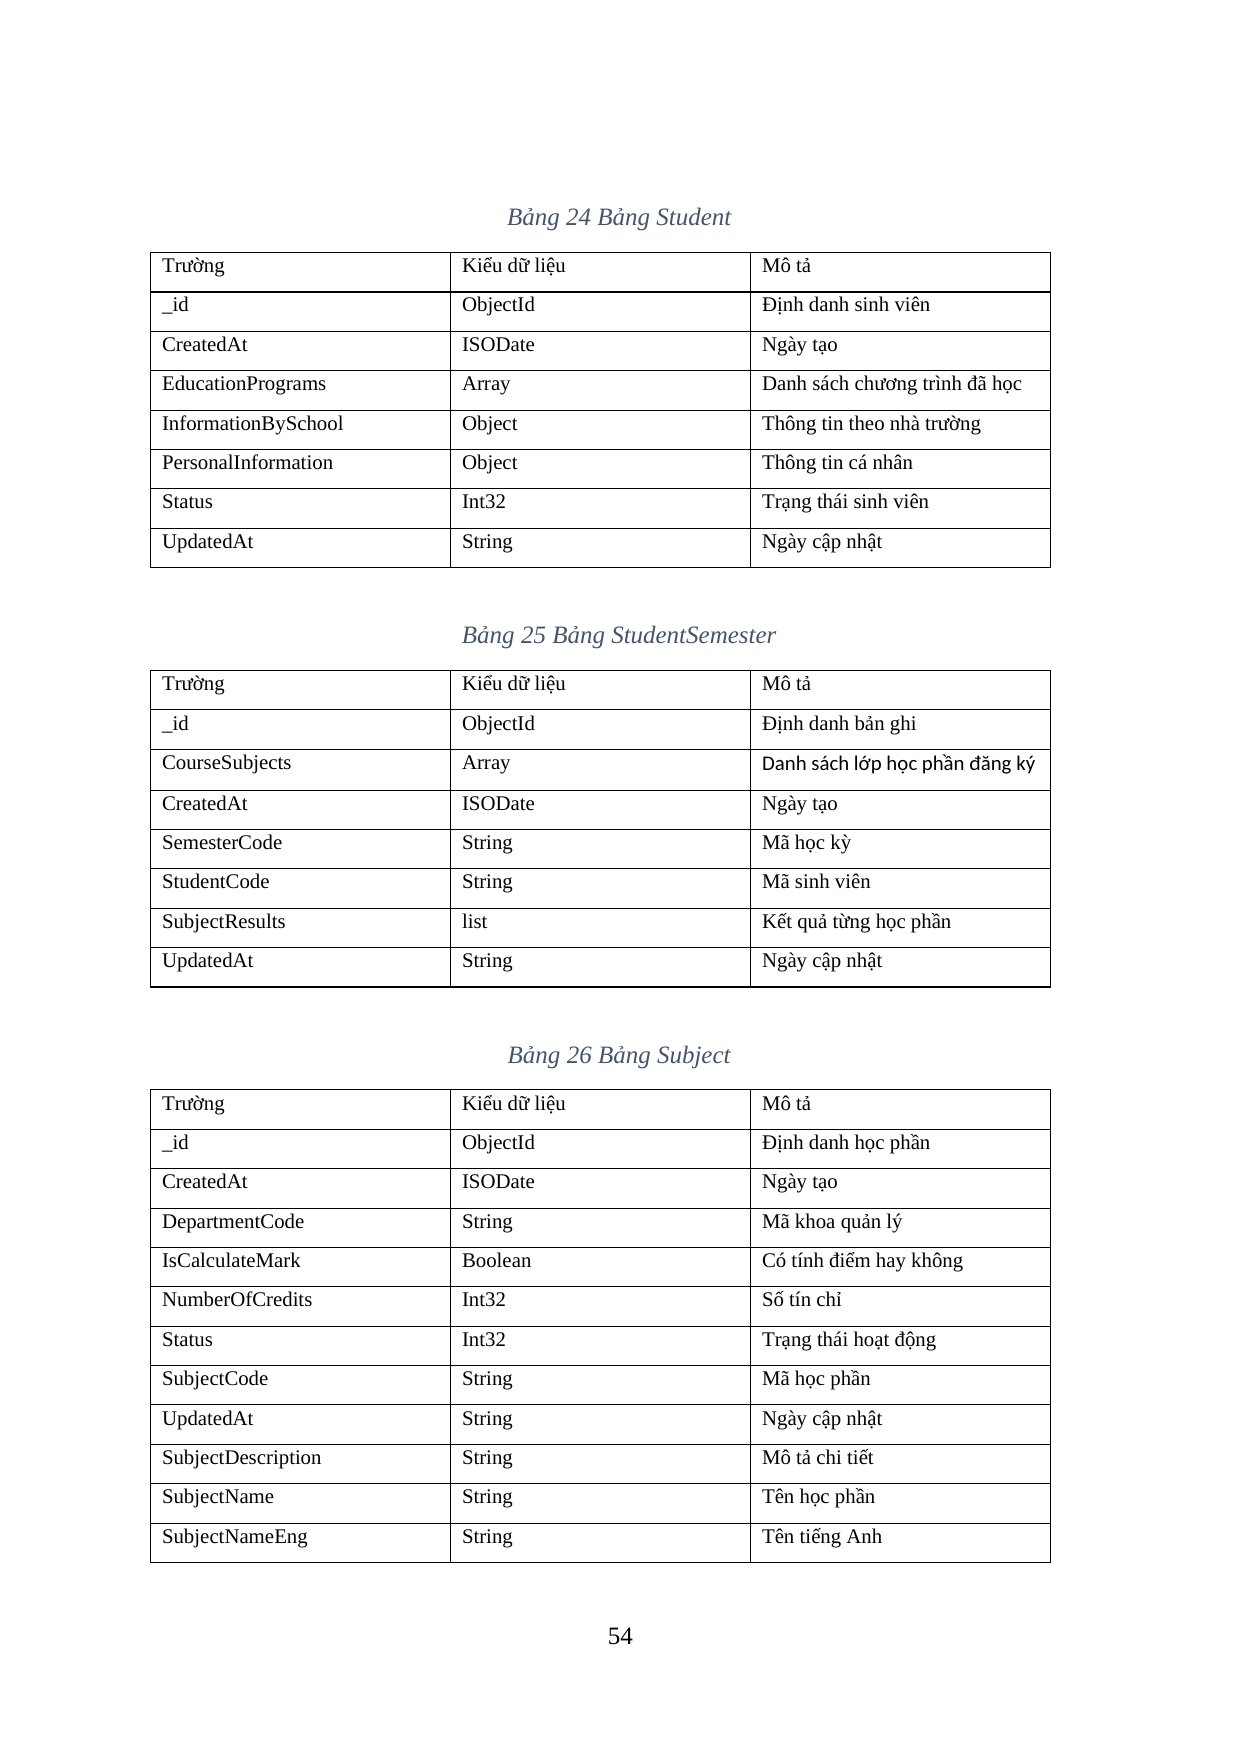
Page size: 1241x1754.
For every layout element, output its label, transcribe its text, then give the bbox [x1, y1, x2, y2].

text Bảng 25 Bảng StudentSemester [150, 620, 1090, 649]
table_cell ObjectId [451, 1130, 750, 1168]
table_cell String [451, 948, 750, 986]
table_header Trường [151, 671, 450, 709]
table_cell Array [451, 371, 750, 409]
table_cell Ngày cập nhật [751, 948, 1050, 986]
text Bảng 24 Bảng Student [150, 202, 1090, 231]
table_cell Mã khoa quản lý [751, 1209, 1050, 1247]
table_header Kiểu dữ liệu [451, 253, 750, 291]
table_cell Danh sách chương trình đã học [751, 371, 1050, 409]
table_cell CreatedAt [151, 791, 450, 829]
table_header Mô tả [751, 671, 1050, 709]
table_cell SubjectCode [151, 1366, 450, 1404]
table_cell String [451, 529, 750, 567]
table_cell SubjectDescription [151, 1445, 450, 1483]
table_cell SubjectResults [151, 909, 450, 947]
table_cell Int32 [451, 1287, 750, 1326]
table_cell Status [151, 1327, 450, 1365]
table_cell SubjectNameEng [151, 1524, 450, 1562]
table_cell Định danh học phần [751, 1130, 1050, 1168]
table_cell String [451, 1209, 750, 1247]
table_cell String [451, 830, 750, 868]
table_cell InformationBySchool [151, 411, 450, 449]
table_cell Ngày tạo [751, 791, 1050, 829]
table_cell Danh sách lớp học phần đăng ký [751, 750, 1050, 789]
table_header Trường [151, 1090, 450, 1129]
table_cell UpdatedAt [151, 948, 450, 986]
table_cell Tên tiếng Anh [751, 1524, 1050, 1562]
table_cell Trạng thái sinh viên [751, 489, 1050, 528]
text Bảng 26 Bảng Subject [150, 1040, 1090, 1068]
table_cell _id [151, 710, 450, 749]
table_cell CreatedAt [151, 1169, 450, 1207]
table_cell Int32 [451, 489, 750, 528]
table_cell _id [151, 1130, 450, 1168]
table_cell IsCalculateMark [151, 1248, 450, 1286]
table_cell String [451, 1445, 750, 1483]
table_cell ISODate [451, 1169, 750, 1207]
table_cell Thông tin cá nhân [751, 450, 1050, 488]
table_cell ObjectId [451, 293, 750, 331]
table_header Mô tả [751, 1090, 1050, 1129]
table_cell String [451, 1366, 750, 1404]
table_cell UpdatedAt [151, 1405, 450, 1444]
table_cell Object [451, 411, 750, 449]
table_cell Status [151, 489, 450, 528]
table_cell SubjectName [151, 1484, 450, 1522]
table_cell CreatedAt [151, 332, 450, 370]
table_cell Tên học phần [751, 1484, 1050, 1522]
table_cell Ngày cập nhật [751, 529, 1050, 567]
table_cell Ngày tạo [751, 332, 1050, 370]
table_cell PersonalInformation [151, 450, 450, 488]
table_cell UpdatedAt [151, 529, 450, 567]
table_cell Ngày tạo [751, 1169, 1050, 1207]
table_cell Mã sinh viên [751, 869, 1050, 908]
table_cell Int32 [451, 1327, 750, 1365]
table_cell Object [451, 450, 750, 488]
table_header Mô tả [751, 253, 1050, 291]
table_cell String [451, 869, 750, 908]
table_cell Định danh bản ghi [751, 710, 1050, 749]
table_cell Có tính điểm hay không [751, 1248, 1050, 1286]
table_cell String [451, 1405, 750, 1444]
table_cell Số tín chỉ [751, 1287, 1050, 1326]
table_cell Array [451, 750, 750, 789]
table_cell Mã học kỳ [751, 830, 1050, 868]
table_cell NumberOfCredits [151, 1287, 450, 1326]
table_cell _id [151, 293, 450, 331]
table_cell Boolean [451, 1248, 750, 1286]
table_header Kiểu dữ liệu [451, 671, 750, 709]
table_cell EducationPrograms [151, 371, 450, 409]
table_cell StudentCode [151, 869, 450, 908]
table_cell Ngày cập nhật [751, 1405, 1050, 1444]
table_cell CourseSubjects [151, 750, 450, 789]
table_cell SemesterCode [151, 830, 450, 868]
table_cell ObjectId [451, 710, 750, 749]
table_cell Định danh sinh viên [751, 293, 1050, 331]
table_cell ISODate [451, 332, 750, 370]
table_cell Mô tả chi tiết [751, 1445, 1050, 1483]
table_cell String [451, 1484, 750, 1522]
table_cell Mã học phần [751, 1366, 1050, 1404]
table_cell String [451, 1524, 750, 1562]
table_header Kiểu dữ liệu [451, 1090, 750, 1129]
table_cell DepartmentCode [151, 1209, 450, 1247]
table_cell Thông tin theo nhà trường [751, 411, 1050, 449]
table_header Trường [151, 253, 450, 291]
table_cell ISODate [451, 791, 750, 829]
table_cell list [451, 909, 750, 947]
table_cell Kết quả từng học phần [751, 909, 1050, 947]
table_cell Trạng thái hoạt động [751, 1327, 1050, 1365]
